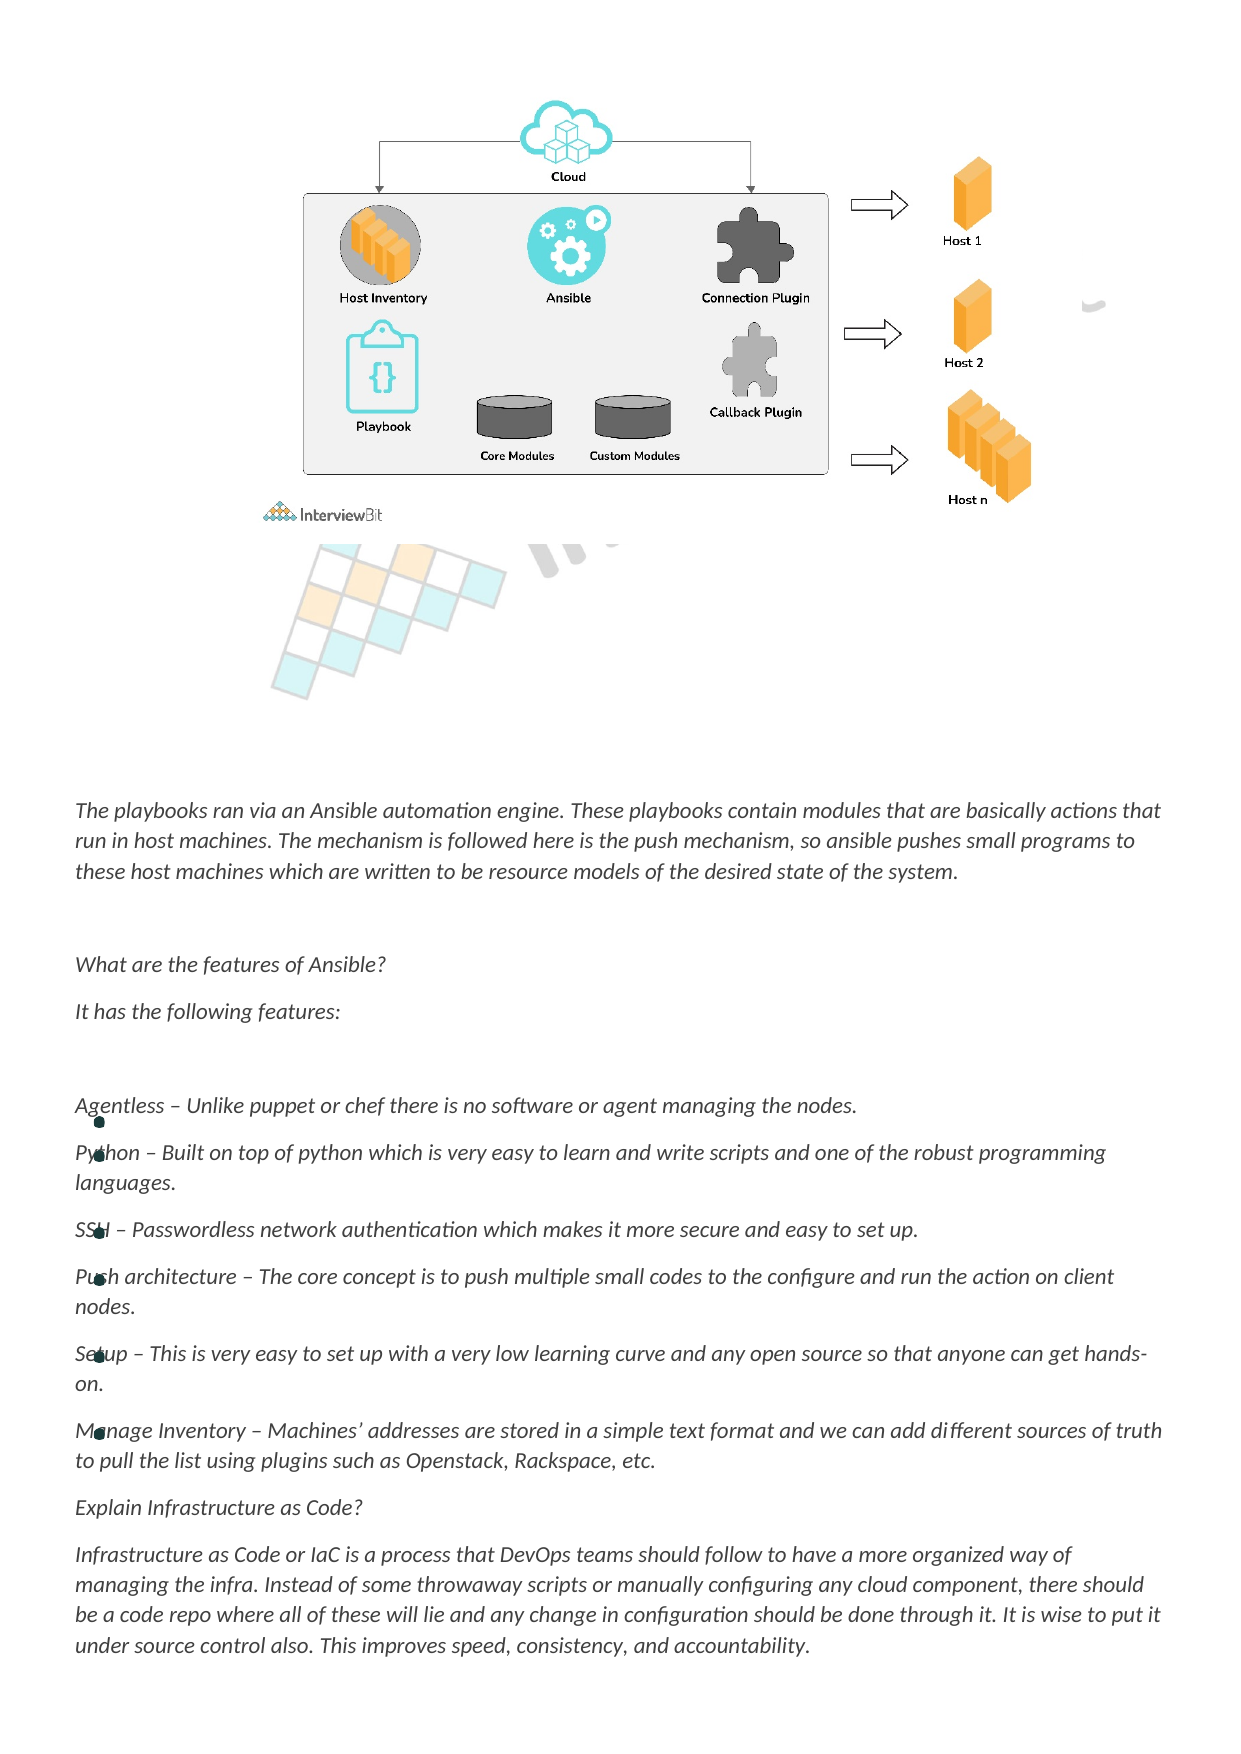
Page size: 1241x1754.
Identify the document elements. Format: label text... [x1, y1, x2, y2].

text It has the following features: [75, 997, 1165, 1026]
picture [93, 1428, 105, 1440]
text Python – Built on top of python which is very easy to learn and write scripts and one of the robust programming languages. [75, 1138, 1165, 1196]
text Manage Inventory – Machines’ addresses are stored in a simple text format and we can add diﬀerent sources of truth to pull the list using plugins such as Openstack, Rackspace, etc. [75, 1416, 1165, 1474]
text Agentless – Unlike puppet or chef there is no software or agent managing the nodes. [75, 1091, 1165, 1119]
text SSH – Passwordless network authentication which makes it more secure and easy to set up. [75, 1215, 1165, 1243]
picture [246, 75, 1108, 701]
picture [93, 1227, 105, 1239]
picture [93, 1116, 105, 1128]
text What are the features of Ansible? [75, 951, 1165, 979]
picture [93, 1274, 105, 1286]
text The playbooks ran via an Ansible automation engine. These playbooks contain modules that are basically actions that run in host machines. The mechanism is followed here is the push mechanism, so ansible pushes small programs to these host machines which are written to be resource models of the desired state of the system. [75, 796, 1165, 885]
text Explain Infrastructure as Code? [75, 1493, 1165, 1521]
text Infrastructure as Code or IaC is a process that DevOps teams should follow to have a more organized way of managing the infra. Instead of some throwaway scripts or manually configuring any cloud component, there should be a code repo where all of these will lie and any change in configuration should be done through it. It is wise to put it under source control also. This improves speed, consistency, and accountability. [75, 1540, 1165, 1659]
picture [93, 1150, 105, 1162]
text Push architecture – The core concept is to push multiple small codes to the configure and run the action on client nodes. [75, 1262, 1165, 1320]
text Setup – This is very easy to set up with a very low learning curve and any open source so that anyone can get hands-on. [75, 1339, 1165, 1397]
picture [93, 1351, 105, 1363]
